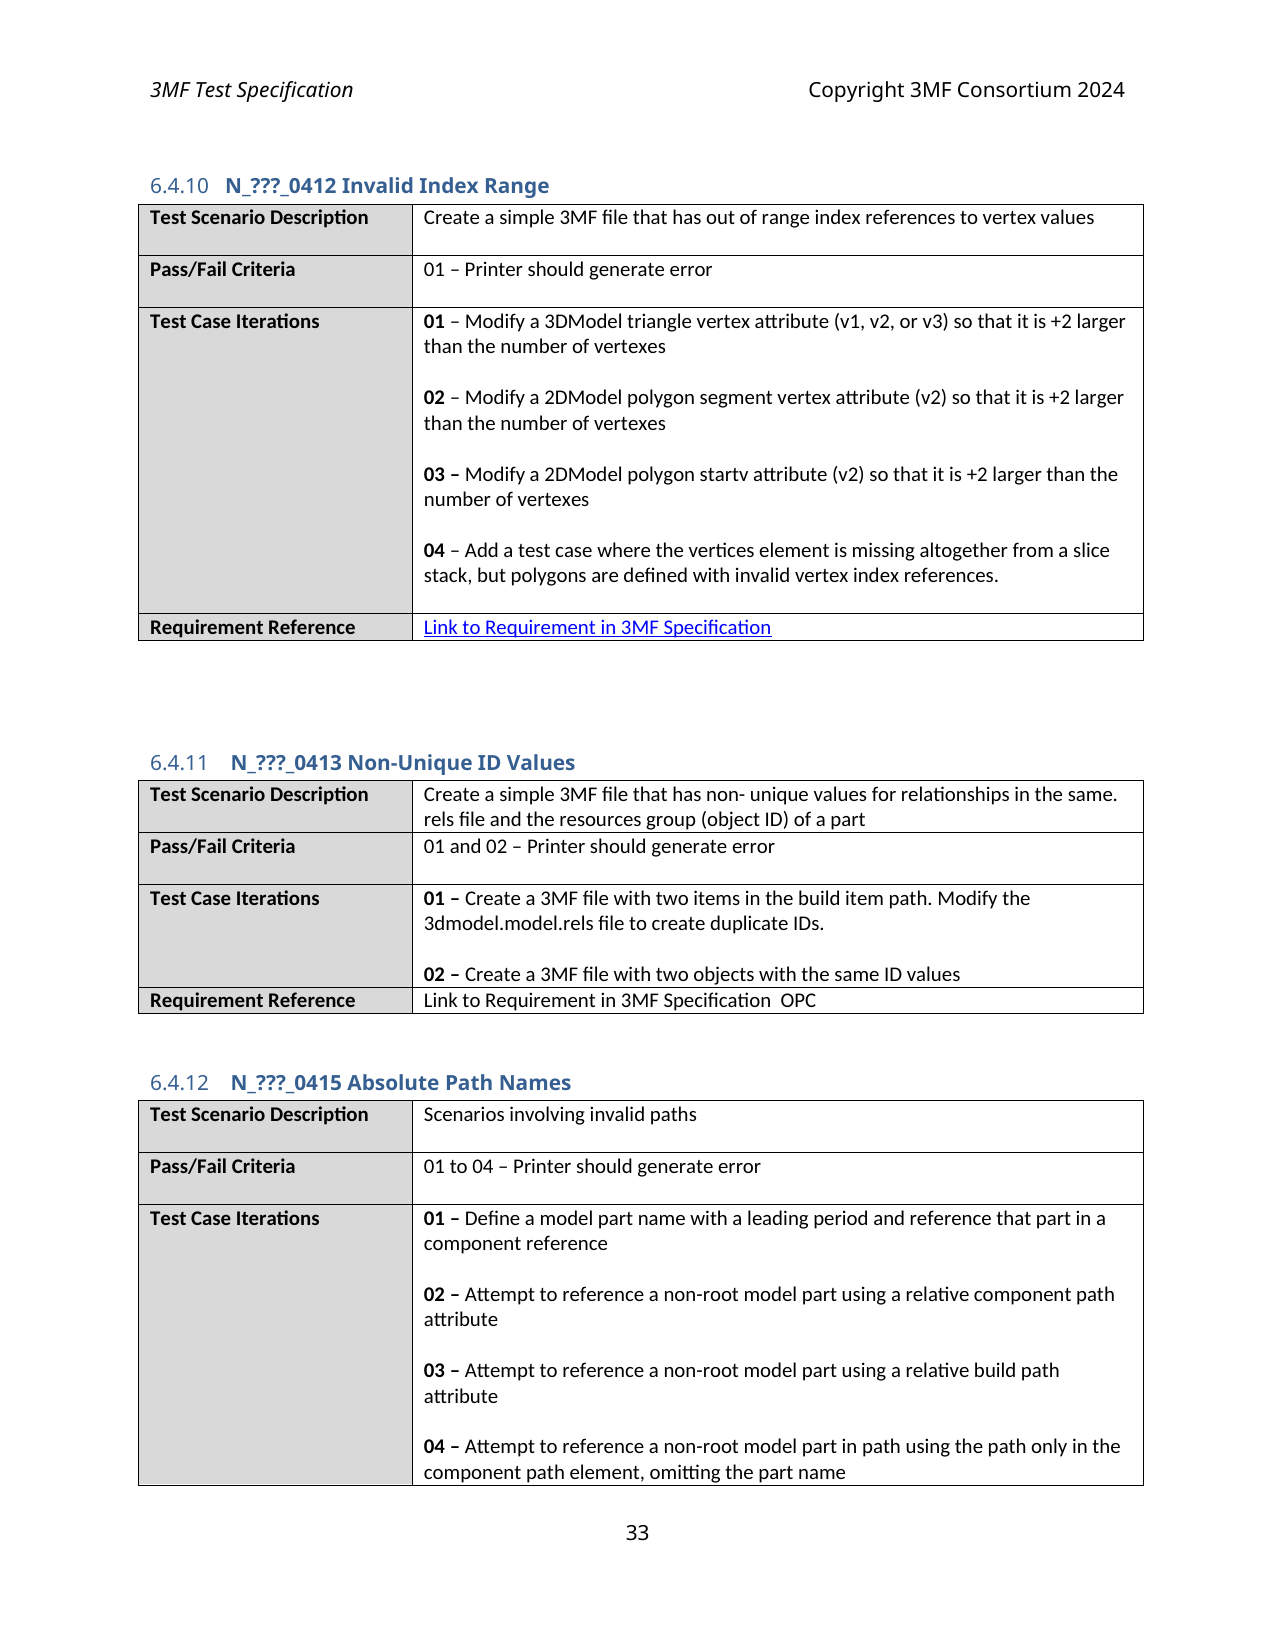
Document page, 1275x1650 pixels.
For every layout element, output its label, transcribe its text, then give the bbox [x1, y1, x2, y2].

table_cell Link to Requirement in 3MF Specification [413, 614, 1143, 640]
table_cell Requirement Reference [139, 614, 412, 640]
subtitle N_???_0415 Absolute Path Names [150, 1068, 1125, 1096]
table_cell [413, 1205, 1143, 1484]
table_header Create a simple 3MF file that has out of range index references to vertex values [413, 205, 1143, 255]
subtitle N_???_0413 Non-Unique ID Values [150, 748, 1125, 776]
table_cell Pass/Fail Criteria [139, 1153, 412, 1204]
table_cell 01 and 02 – Printer should generate error [413, 833, 1143, 884]
table_cell Test Case Iterations [139, 885, 412, 987]
table_header Scenarios involving invalid paths [413, 1101, 1143, 1152]
table_header Test Scenario Description [139, 1101, 412, 1152]
table_cell Link to Requirement in 3MF Specification OPC [413, 988, 1143, 1013]
table_cell Pass/Fail Criteria [139, 833, 412, 884]
table_cell 01 – Modify a 3DModel triangle vertex attribute (v1, v2, or v3) so that it is +2 larger than the number of vertexes 02 – Modify a 2DModel polygon segment vertex attribute (v2) so that it is +2 larger than the number of vertexes 03 – Modify a 2DModel polygon startv attribute (v2) so that it is +2 larger than the number of vertexes 04 – Add a test case where the vertices element is missing altogether from a slice stack, but polygons are defined with invalid vertex index references. [413, 308, 1143, 613]
table_header Test Scenario Description [139, 781, 412, 832]
subtitle N_???_0412 Invalid Index Range [150, 171, 1125, 199]
table_header Test Scenario Description [139, 205, 412, 255]
table_cell Requirement Reference [139, 988, 412, 1013]
table_cell 01 to 04 – Printer should generate error [413, 1153, 1143, 1204]
table_cell 01 – Printer should generate error [413, 256, 1143, 307]
table_header Create a simple 3MF file that has non- unique values for relationships in the same. rels file and the resources group (object ID) of a part [413, 781, 1143, 832]
table_cell Test Case Iterations [139, 308, 412, 613]
table_cell Pass/Fail Criteria [139, 256, 412, 307]
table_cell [139, 1205, 412, 1484]
table_cell 01 – Create a 3MF file with two items in the build item path. Modify the 3dmodel.model.rels file to create duplicate IDs. 02 – Create a 3MF file with two objects with the same ID values [413, 885, 1143, 987]
